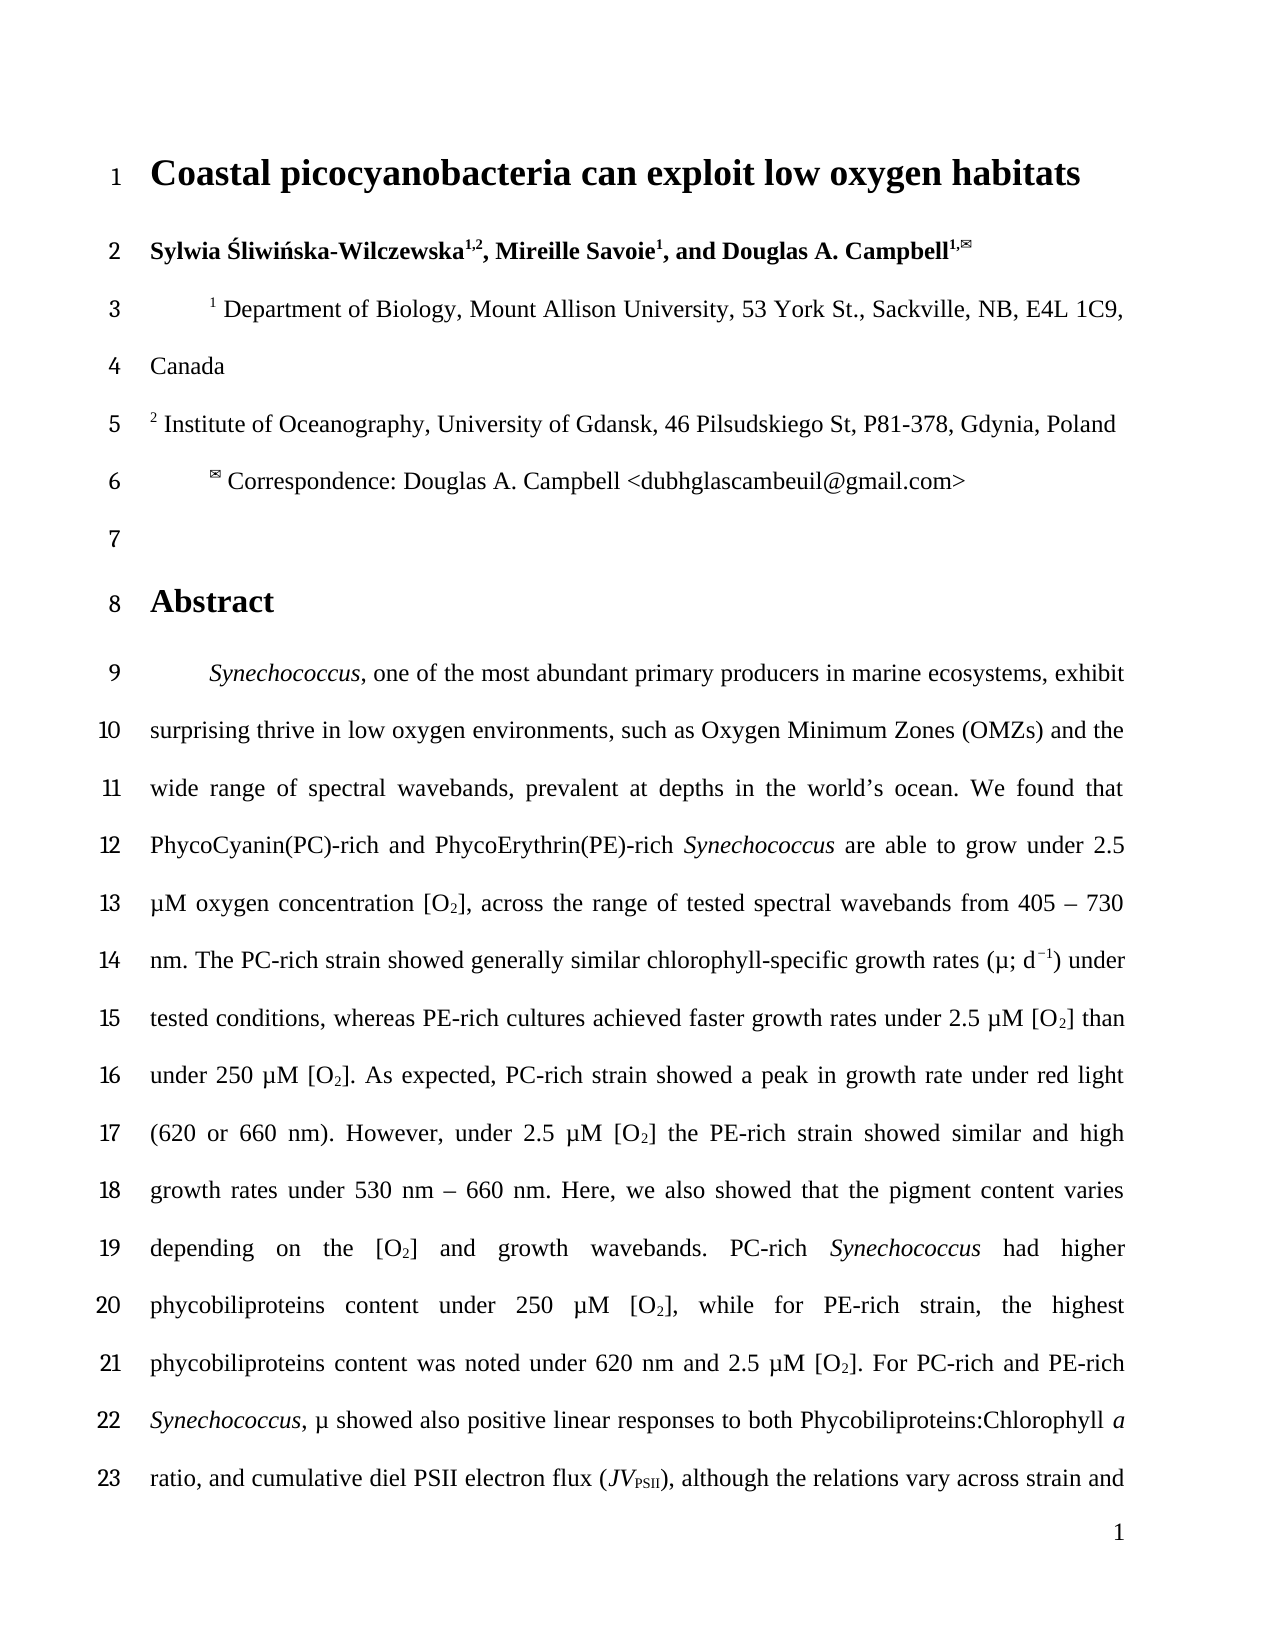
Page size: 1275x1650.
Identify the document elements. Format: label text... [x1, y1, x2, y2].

text Sylwia Śliwińska-Wilczewska1,2, Mireille Savoie1, and Douglas A. Campbell1,✉ [150, 236, 1125, 265]
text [150, 658, 1125, 1492]
text 1 Department of Biology, Mount Allison University, 53 York St., Sackville, NB, E4L 1C9, Canada 2 Institute of Oceanography, University of Gdansk, 46 Pilsudskiego St, P81-378, Gdynia, Poland [150, 294, 1125, 437]
title Coastal picocyanobacteria can exploit low oxygen habitats [150, 150, 1125, 193]
subtitle Abstract [150, 581, 1125, 619]
text ✉ Correspondence: Douglas A. Campbell <> [150, 466, 1125, 495]
